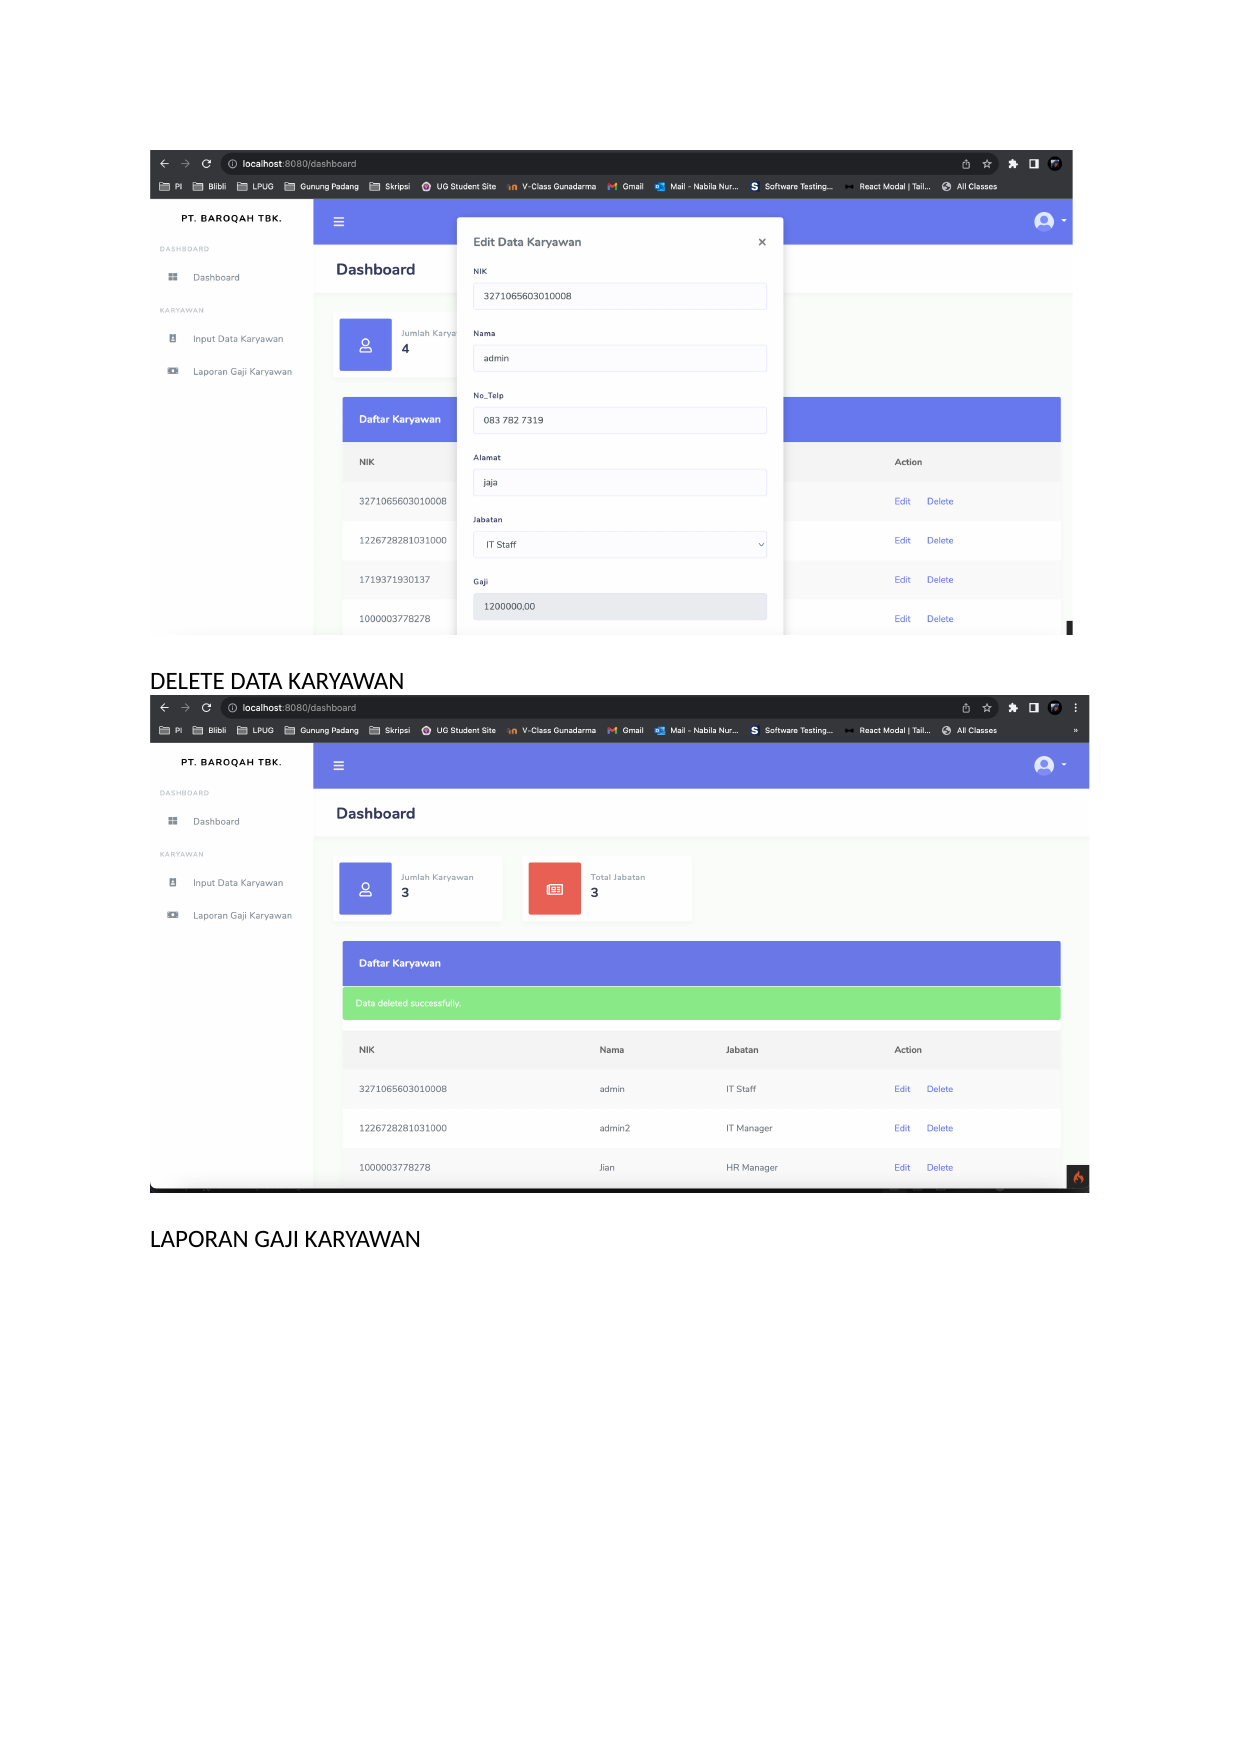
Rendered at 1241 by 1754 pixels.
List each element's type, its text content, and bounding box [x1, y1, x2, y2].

text DELETE DATA KARYAWAN [150, 665, 1090, 695]
picture [150, 695, 1090, 1193]
text LAPORAN GAJI KARYAWAN [150, 1223, 1090, 1254]
picture [150, 150, 1073, 635]
